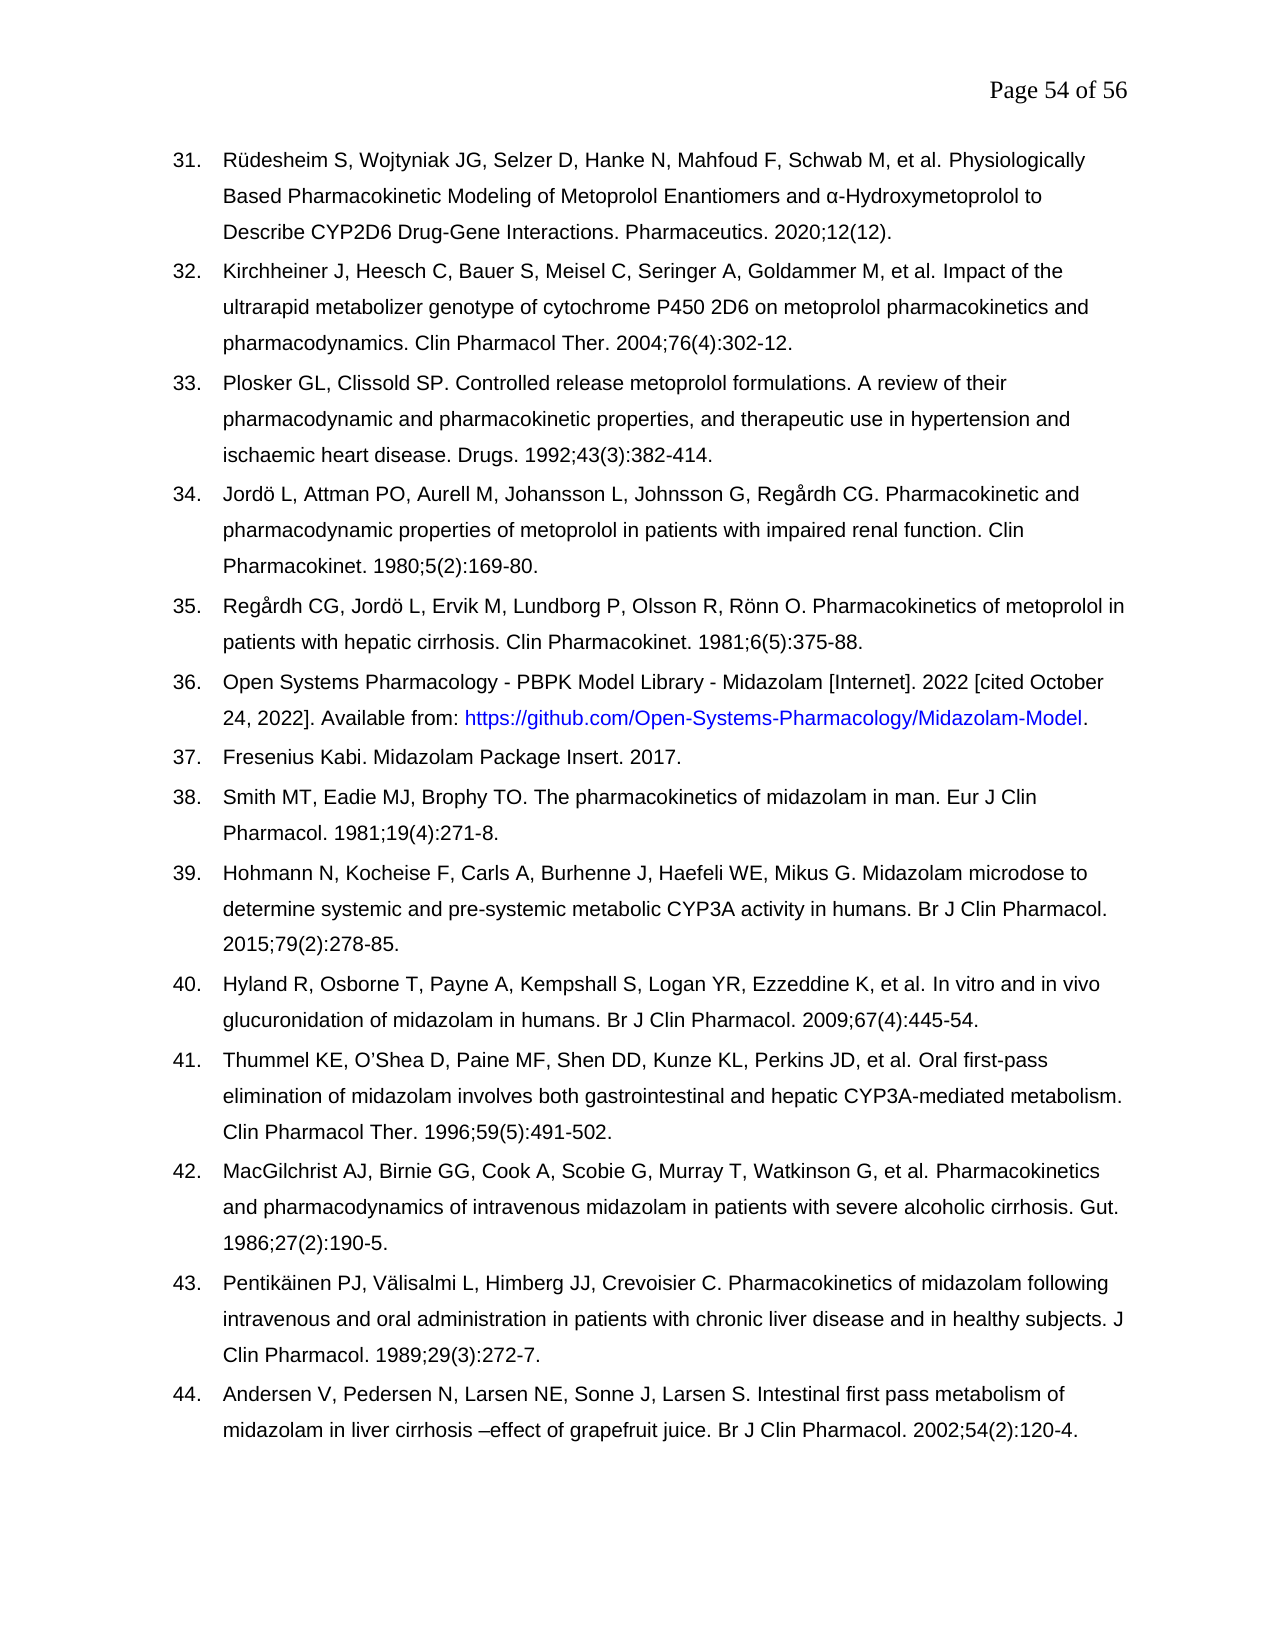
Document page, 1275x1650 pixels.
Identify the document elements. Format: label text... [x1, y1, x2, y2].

list Hohmann N, Kocheise F, Carls A, Burhenne J, Haefeli WE, Mikus G. Midazolam microdose to determine systemic and pre-systemic metabolic CYP3A activity in humans. Br J Clin Pharmacol. 2015;79(2):278-85. [173, 860, 1127, 956]
list Smith MT, Eadie MJ, Brophy TO. The pharmacokinetics of midazolam in man. Eur J Clin Pharmacol. 1981;19(4):271-8. [173, 785, 1127, 845]
list Hyland R, Osborne T, Payne A, Kempshall S, Logan YR, Ezzeddine K, et al. In vitro and in vivo glucuronidation of midazolam in humans. Br J Clin Pharmacol. 2009;67(4):445-54. [173, 972, 1127, 1032]
list Thummel KE, O’Shea D, Paine MF, Shen DD, Kunze KL, Perkins JD, et al. Oral first-pass elimination of midazolam involves both gastrointestinal and hepatic CYP3A-mediated metabolism. Clin Pharmacol Ther. 1996;59(5):491-502. [173, 1048, 1127, 1143]
list Rüdesheim S, Wojtyniak JG, Selzer D, Hanke N, Mahfoud F, Schwab M, et al. Physiologically Based Pharmacokinetic Modeling of Metoprolol Enantiomers and α-Hydroxymetoprolol to Describe CYP2D6 Drug-Gene Interactions. Pharmaceutics. 2020;12(12). [173, 148, 1127, 243]
list Fresenius Kabi. Midazolam Package Insert. 2017. [173, 745, 1127, 769]
list Open Systems Pharmacology - PBPK Model Library - Midazolam [Internet]. 2022 [cited October 24, 2022]. Available from: https://github.com/Open-Systems-Pharmacology/Midazolam-Model. [173, 669, 1127, 729]
list MacGilchrist AJ, Birnie GG, Cook A, Scobie G, Murray T, Watkinson G, et al. Pharmacokinetics and pharmacodynamics of intravenous midazolam in patients with severe alcoholic cirrhosis. Gut. 1986;27(2):190-5. [173, 1159, 1127, 1255]
list Jordö L, Attman PO, Aurell M, Johansson L, Johnsson G, Regårdh CG. Pharmacokinetic and pharmacodynamic properties of metoprolol in patients with impaired renal function. Clin Pharmacokinet. 1980;5(2):169-80. [173, 482, 1127, 578]
list Kirchheiner J, Heesch C, Bauer S, Meisel C, Seringer A, Goldammer M, et al. Impact of the ultrarapid metabolizer genotype of cytochrome P450 2D6 on metoprolol pharmacokinetics and pharmacodynamics. Clin Pharmacol Ther. 2004;76(4):302-12. [173, 259, 1127, 355]
list Andersen V, Pedersen N, Larsen NE, Sonne J, Larsen S. Intestinal first pass metabolism of midazolam in liver cirrhosis –effect of grapefruit juice. Br J Clin Pharmacol. 2002;54(2):120-4. [173, 1382, 1127, 1442]
list Regårdh CG, Jordö L, Ervik M, Lundborg P, Olsson R, Rönn O. Pharmacokinetics of metoprolol in patients with hepatic cirrhosis. Clin Pharmacokinet. 1981;6(5):375-88. [173, 594, 1127, 654]
list Plosker GL, Clissold SP. Controlled release metoprolol formulations. A review of their pharmacodynamic and pharmacokinetic properties, and therapeutic use in hypertension and ischaemic heart disease. Drugs. 1992;43(3):382-414. [173, 371, 1127, 467]
list Pentikäinen PJ, Välisalmi L, Himberg JJ, Crevoisier C. Pharmacokinetics of midazolam following intravenous and oral administration in patients with chronic liver disease and in healthy subjects. J Clin Pharmacol. 1989;29(3):272-7. [173, 1271, 1127, 1367]
